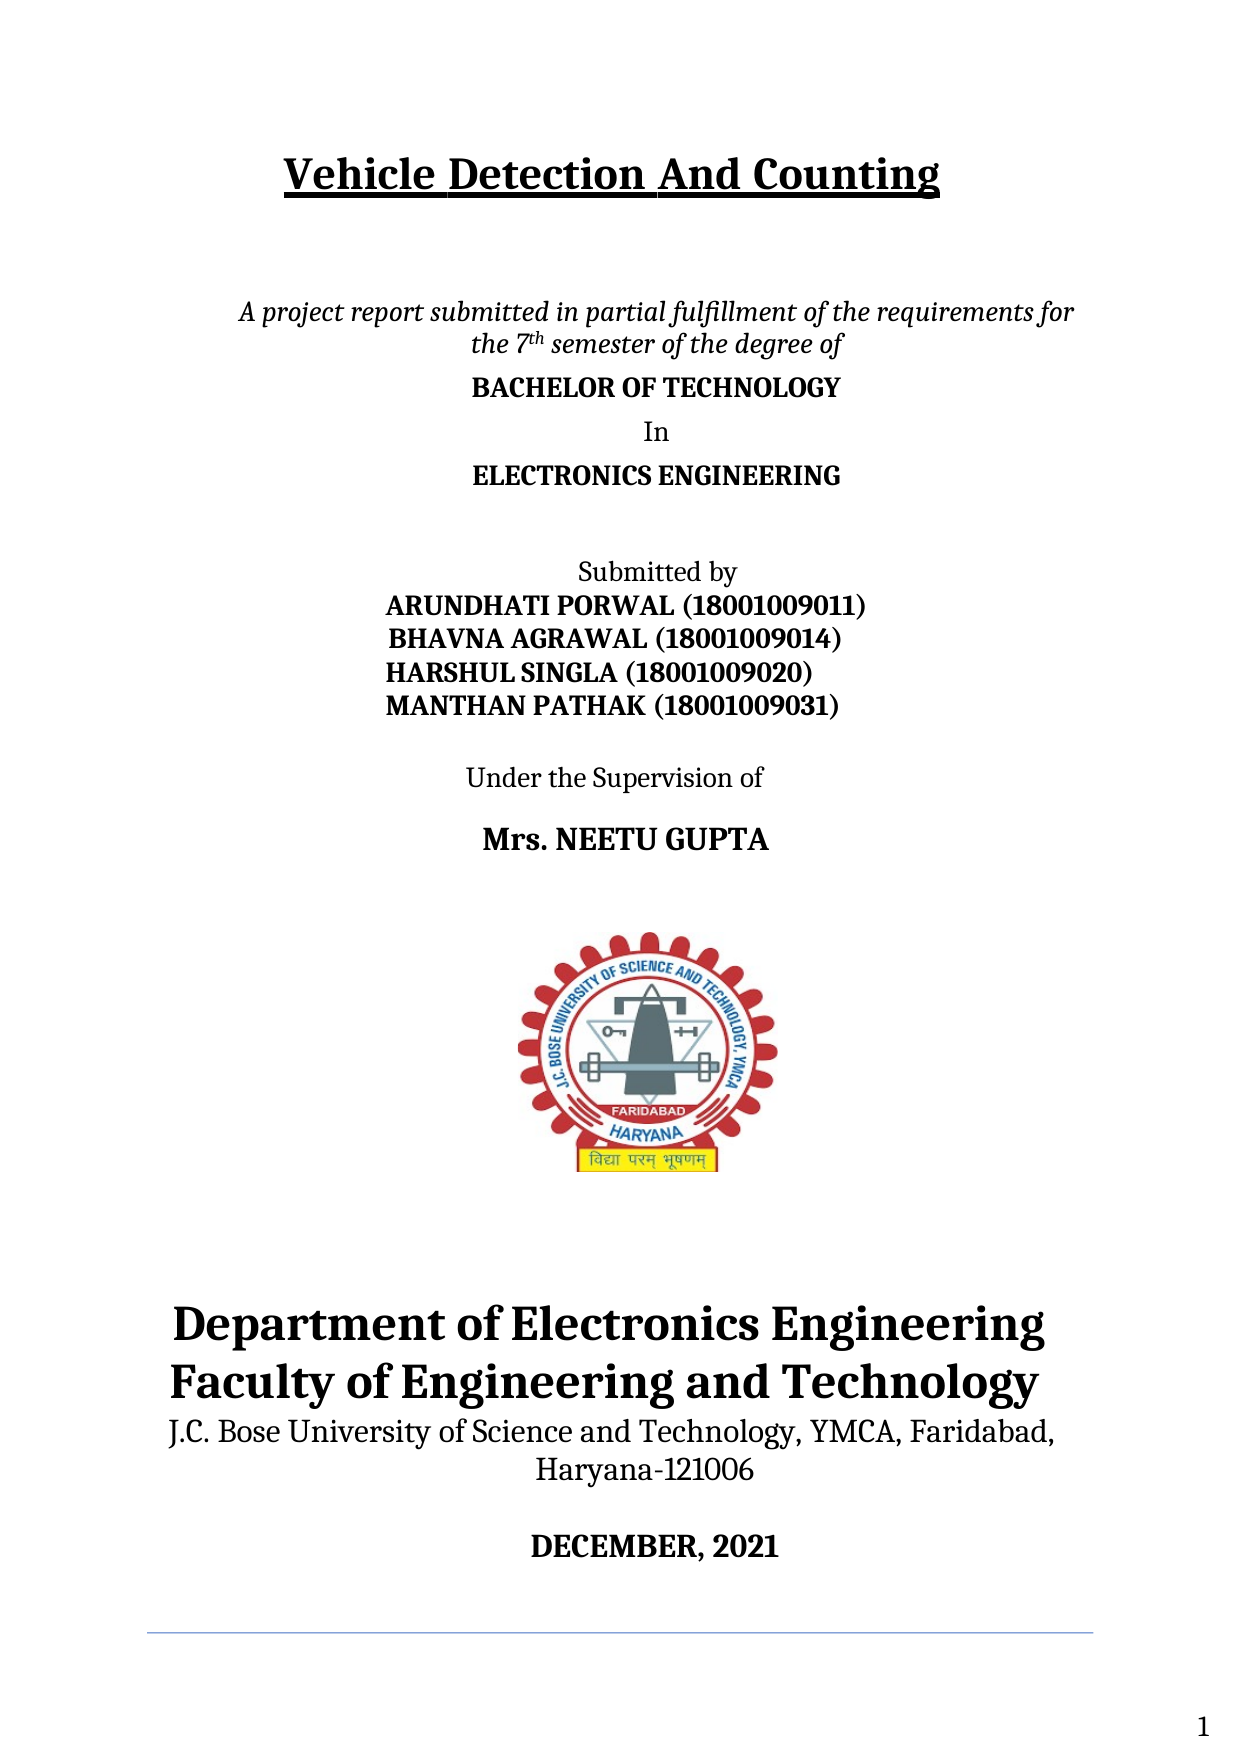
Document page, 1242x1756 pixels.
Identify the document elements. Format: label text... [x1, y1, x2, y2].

text Mrs. NEETU GUPTA [482, 821, 1179, 859]
text In [227, 415, 1085, 448]
text DECEMBER, 2021 [530, 1527, 1179, 1565]
text BACHELOR OF TECHNOLOGY [227, 371, 1085, 404]
text ELECTRONICS ENGINEERING [227, 459, 1085, 492]
subtitle Department of Electronics Engineering Faculty of Engineering and Technology [169, 1296, 1067, 1411]
text J.C. Bose University of Science and Technology, YMCA, Faridabad, [169, 1411, 1179, 1450]
text Vehicle Detection And Counting [139, 148, 1085, 201]
subtitle ARUNDHATI PORWAL (18001009011) [385, 589, 1179, 622]
text A project report submitted in partial fulfillment of the requirements for the 7th semester of the degree of [227, 295, 1085, 360]
text Haryana-121006 [535, 1450, 1179, 1488]
text Submitted by [262, 555, 1054, 589]
text MANTHAN PATHAK (18001009031) [385, 689, 1179, 723]
subtitle HARSHUL SINGLA (18001009020) [385, 656, 1179, 689]
text BHAVNA AGRAWAL (18001009014) [388, 622, 1179, 656]
text Under the Supervision of [466, 762, 1179, 795]
picture [517, 932, 778, 1172]
